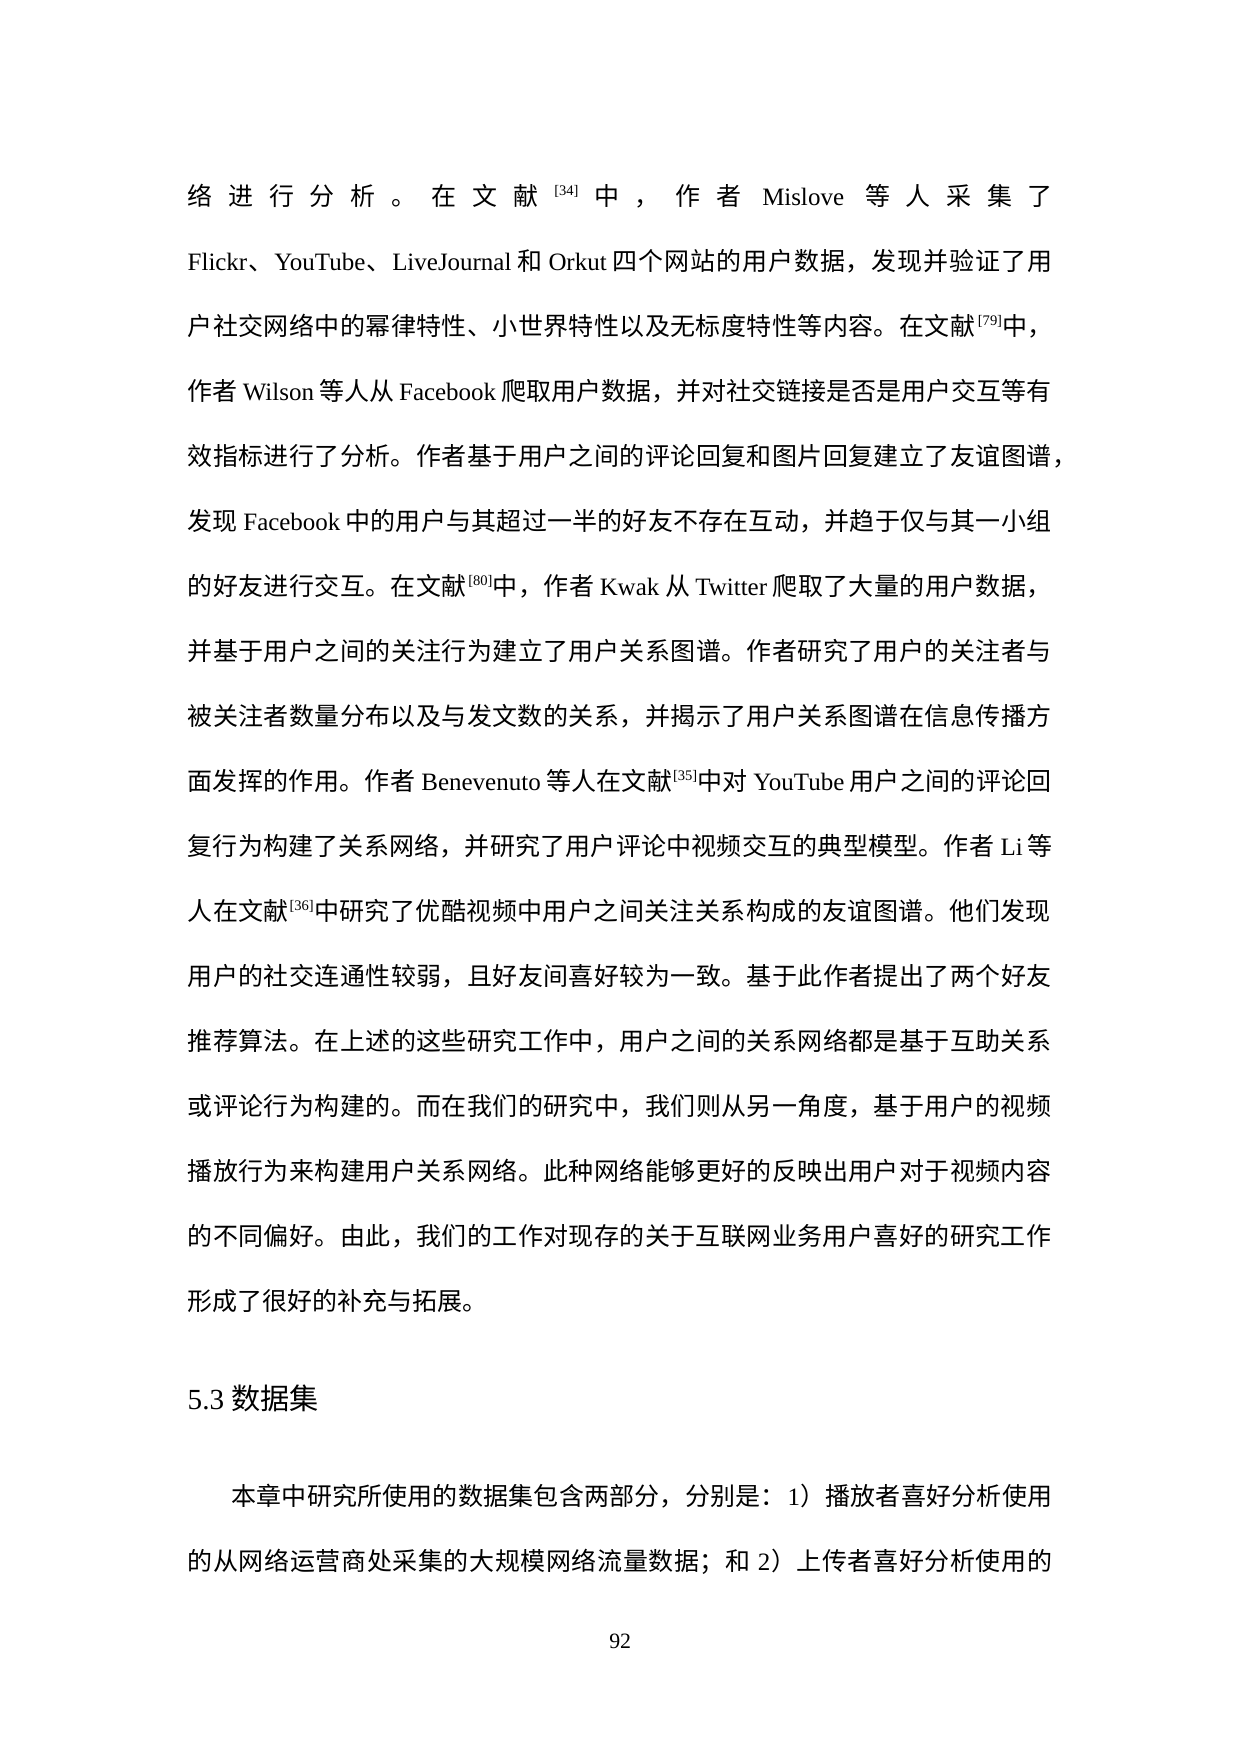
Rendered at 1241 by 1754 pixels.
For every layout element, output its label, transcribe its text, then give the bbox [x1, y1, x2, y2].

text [187, 1462, 1053, 1592]
text 数据集 [187, 1364, 1053, 1429]
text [187, 162, 1053, 1332]
